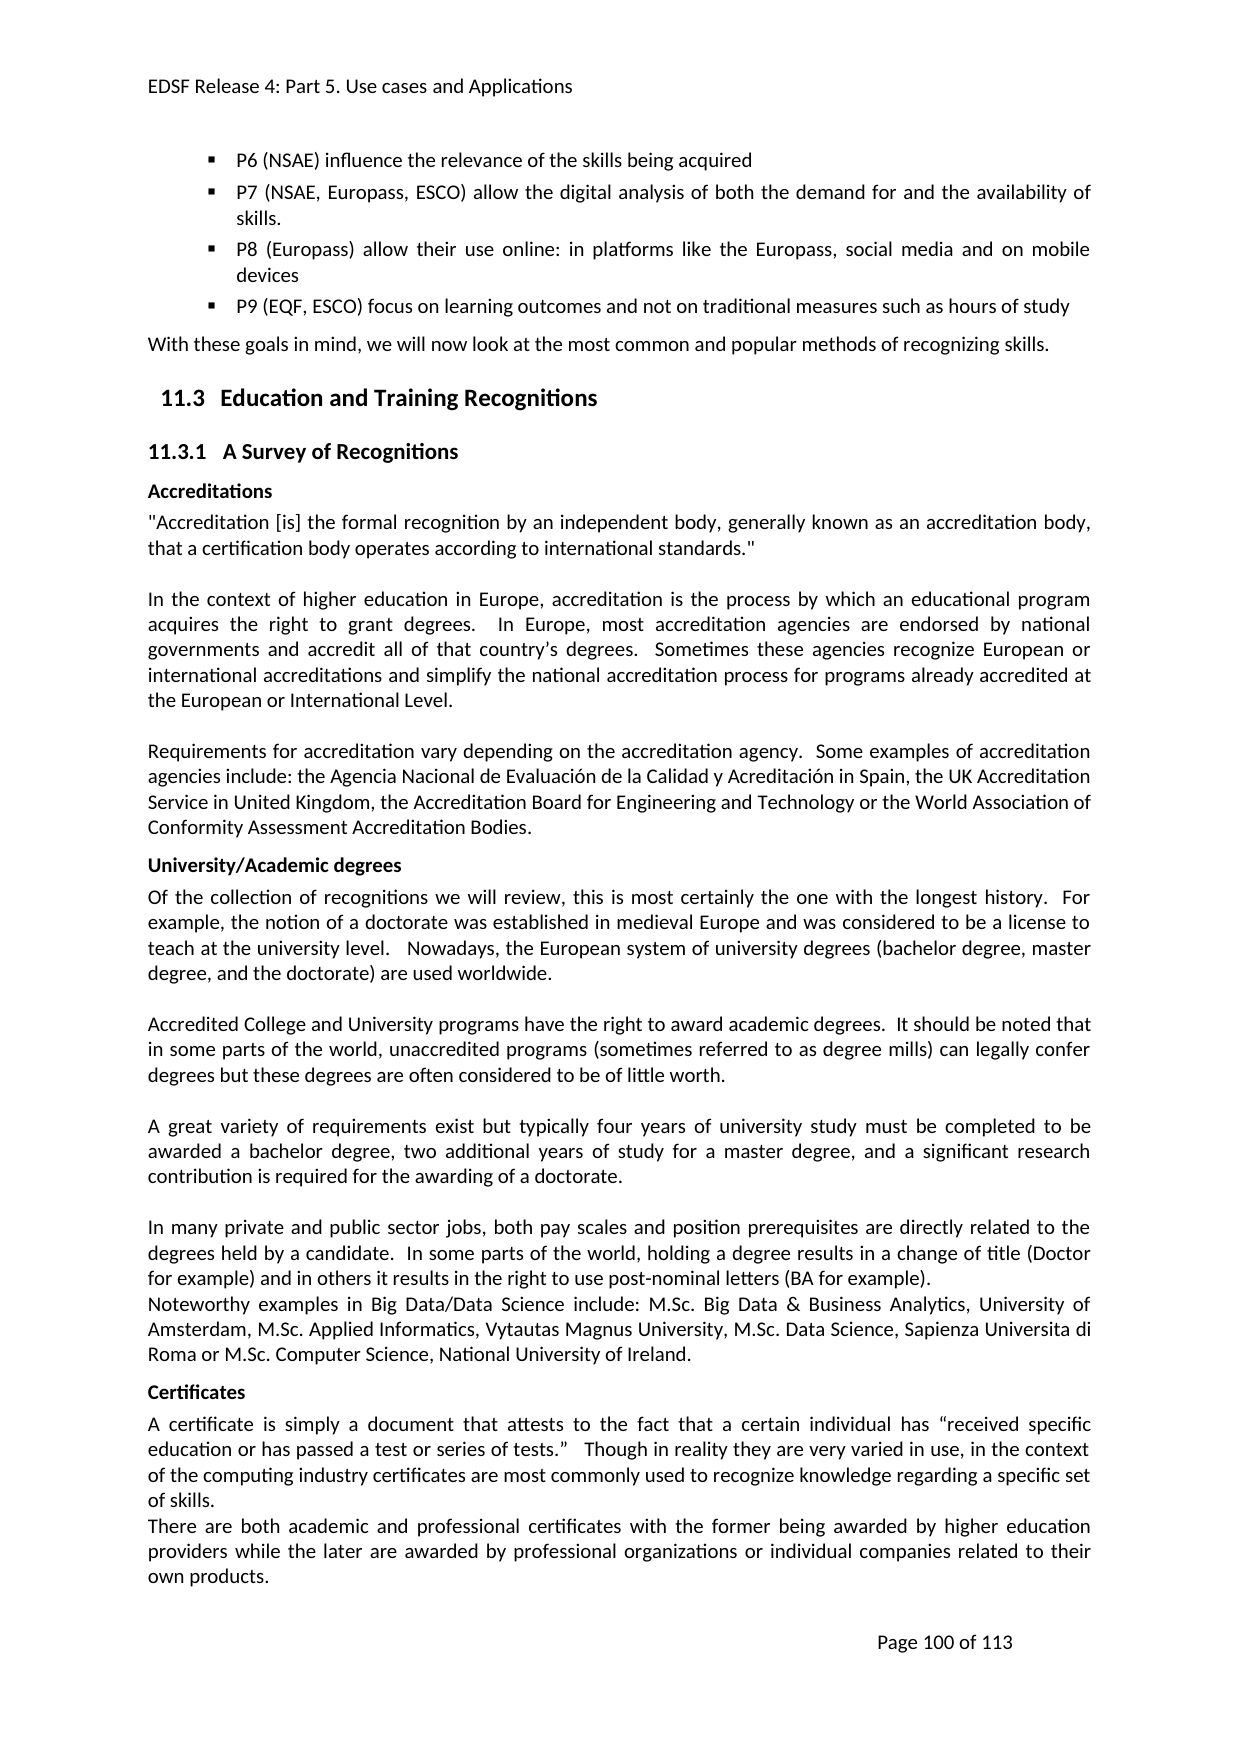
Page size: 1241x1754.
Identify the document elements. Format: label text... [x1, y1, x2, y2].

text Accreditations [148, 478, 1093, 503]
text Accredited College and University programs have the right to award academic degrees. It should be noted that in some parts of the world, unaccredited programs (sometimes referred to as degree mills) can legally confer degrees but these degrees are often considered to be of little worth. [148, 1011, 1093, 1087]
list P8 (Europass) allow their use online: in platforms like the Europass, social media and on mobile devices [207, 236, 1093, 287]
list P7 (NSAE, Europass, ESCO) allow the digital analysis of both the demand for and the availability of skills. [207, 179, 1093, 230]
list P6 (NSAE) influence the relevance of the skills being acquired [207, 148, 1093, 173]
text A certificate is simply a document that attests to the fact that a certain individual has “received specific education or has passed a test or series of tests.” Though in reality they are very varied in use, in the context of the computing industry certificates are most commonly used to recognize knowledge regarding a specific set of skills. [148, 1411, 1093, 1513]
text Noteworthy examples in Big Data/Data Science include: M.Sc. Big Data & Business Analytics, University of Amsterdam, M.Sc. Applied Informatics, Vytautas Magnus University, M.Sc. Data Science, Sapienza Universita di Roma or M.Sc. Computer Science, National University of Ireland. [148, 1291, 1093, 1367]
text With these goals in mind, we will now look at the most common and popular methods of recognizing skills. [148, 331, 1093, 357]
text University/Academic degrees [148, 852, 1093, 878]
subtitle A Survey of Recognitions [148, 437, 1093, 465]
subtitle Education and Training Recognitions [160, 382, 1093, 412]
list P9 (EQF, ESCO) focus on learning outcomes and not on traditional measures such as hours of study [207, 293, 1093, 319]
text Certificates [148, 1379, 1093, 1405]
text Of the collection of recognitions we will review, this is most certainly the one with the longest history. For example, the notion of a doctorate was established in medieval Europe and was considered to be a license to teach at the university level. Nowadays, the European system of university degrees (bachelor degree, master degree, and the doctorate) are used worldwide. [148, 884, 1093, 986]
text In the context of higher education in Europe, accreditation is the process by which an educational program acquires the right to grant degrees. In Europe, most accreditation agencies are endorsed by national governments and accredit all of that country’s degrees. Sometimes these agencies recognize European or international accreditations and simplify the national accreditation process for programs already accredited at the European or International Level. [148, 586, 1093, 713]
text A great variety of requirements exist but typically four years of university study must be completed to be awarded a bachelor degree, two additional years of study for a master degree, and a significant research contribution is required for the awarding of a doctorate. [148, 1113, 1093, 1189]
text "Accreditation [is] the formal recognition by an independent body, generally known as an accreditation body, that a certification body operates according to international standards." [148, 509, 1093, 560]
text In many private and public sector jobs, both pay scales and position prerequisites are directly related to the degrees held by a candidate. In some parts of the world, holding a degree results in a change of title (Doctor for example) and in others it results in the right to use post-nominal letters (BA for example). [148, 1214, 1093, 1291]
text Requirements for accreditation vary depending on the accreditation agency. Some examples of accreditation agencies include: the Agencia Nacional de Evaluación de la Calidad y Acreditación in Spain, the UK Accreditation Service in United Kingdom, the Accreditation Board for Engineering and Technology or the World Association of Conformity Assessment Accreditation Bodies. [148, 738, 1093, 840]
text There are both academic and professional certificates with the former being awarded by higher education providers while the later are awarded by professional organizations or individual companies related to their own products. [148, 1513, 1093, 1589]
